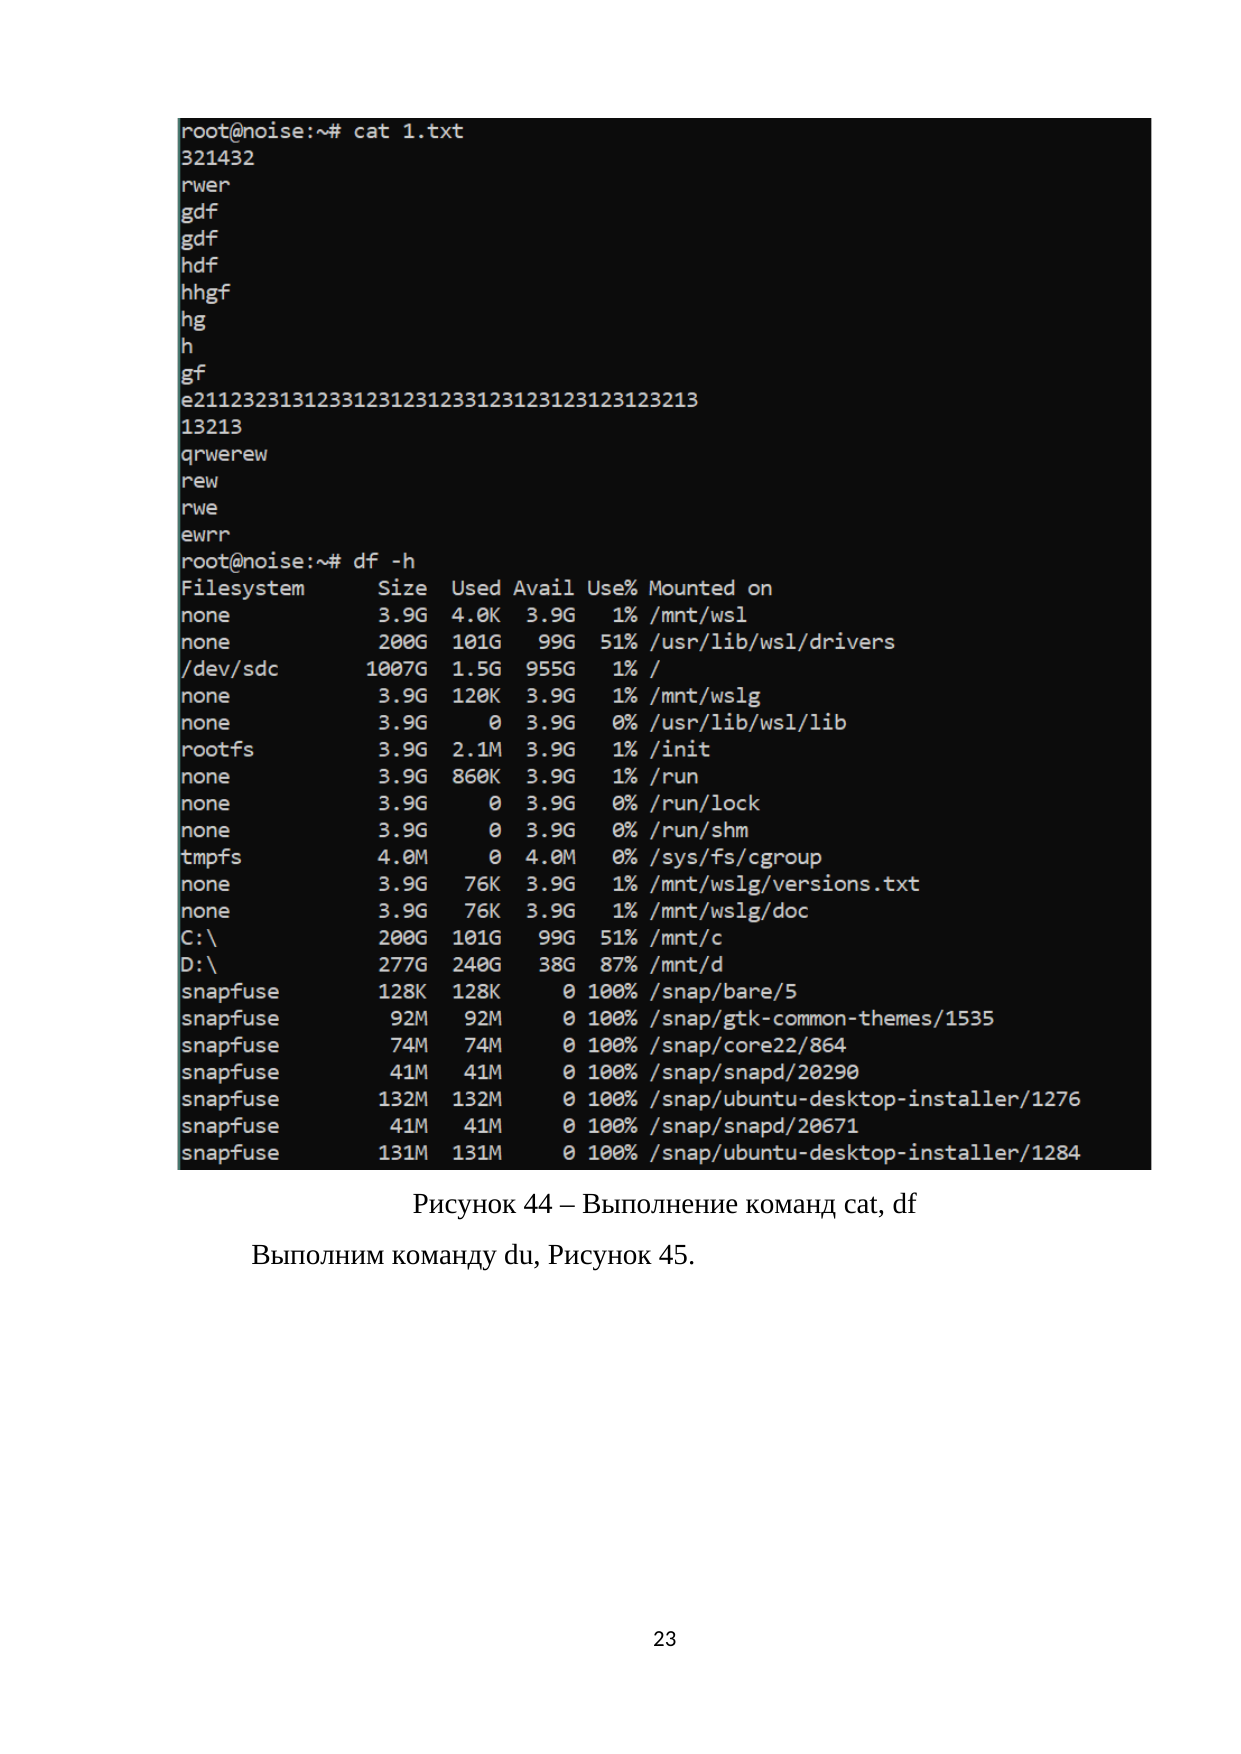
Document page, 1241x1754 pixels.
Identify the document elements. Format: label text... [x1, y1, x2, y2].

text Выполним команду du, Рисунок 45. [177, 1237, 1152, 1270]
picture [177, 118, 1152, 1170]
text Рисунок 44 – Выполнение команд cat, df [177, 1187, 1152, 1220]
